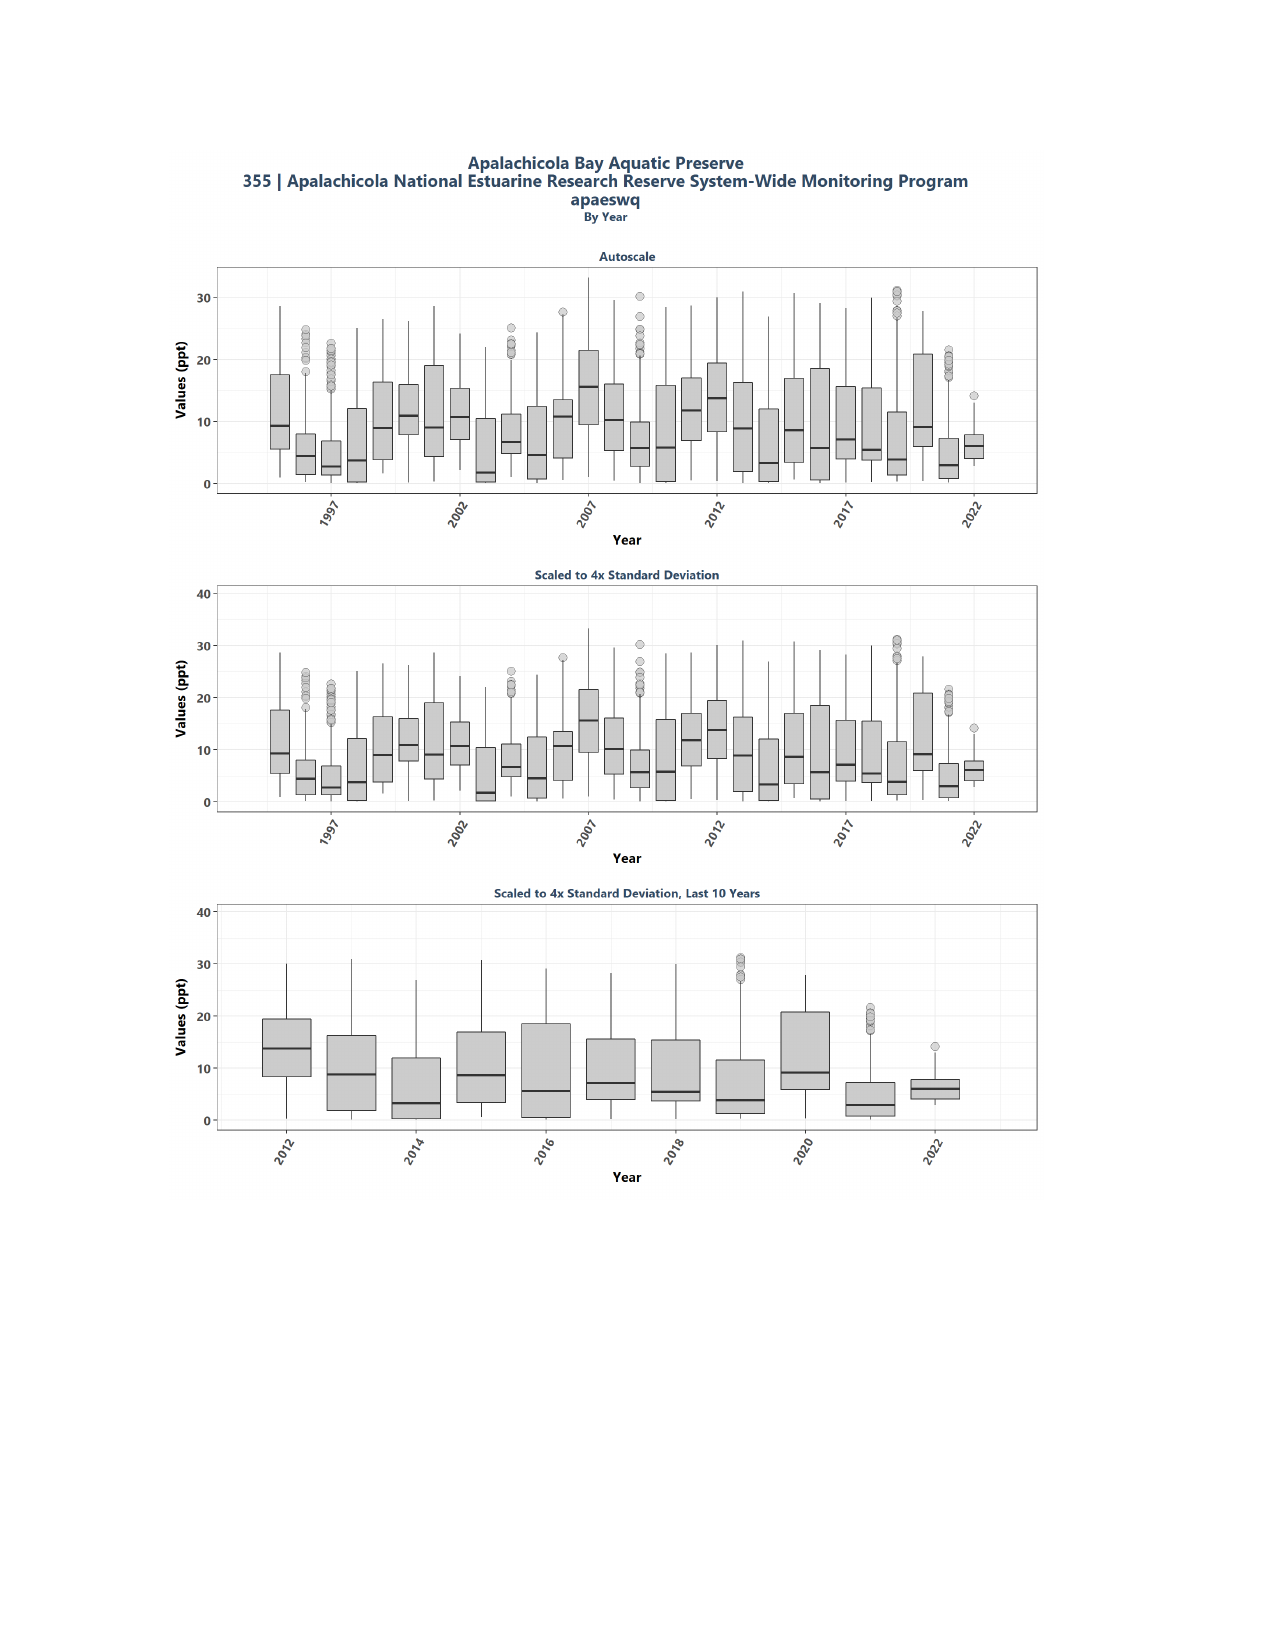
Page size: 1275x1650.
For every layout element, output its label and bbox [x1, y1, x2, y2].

picture [168, 150, 1044, 1200]
